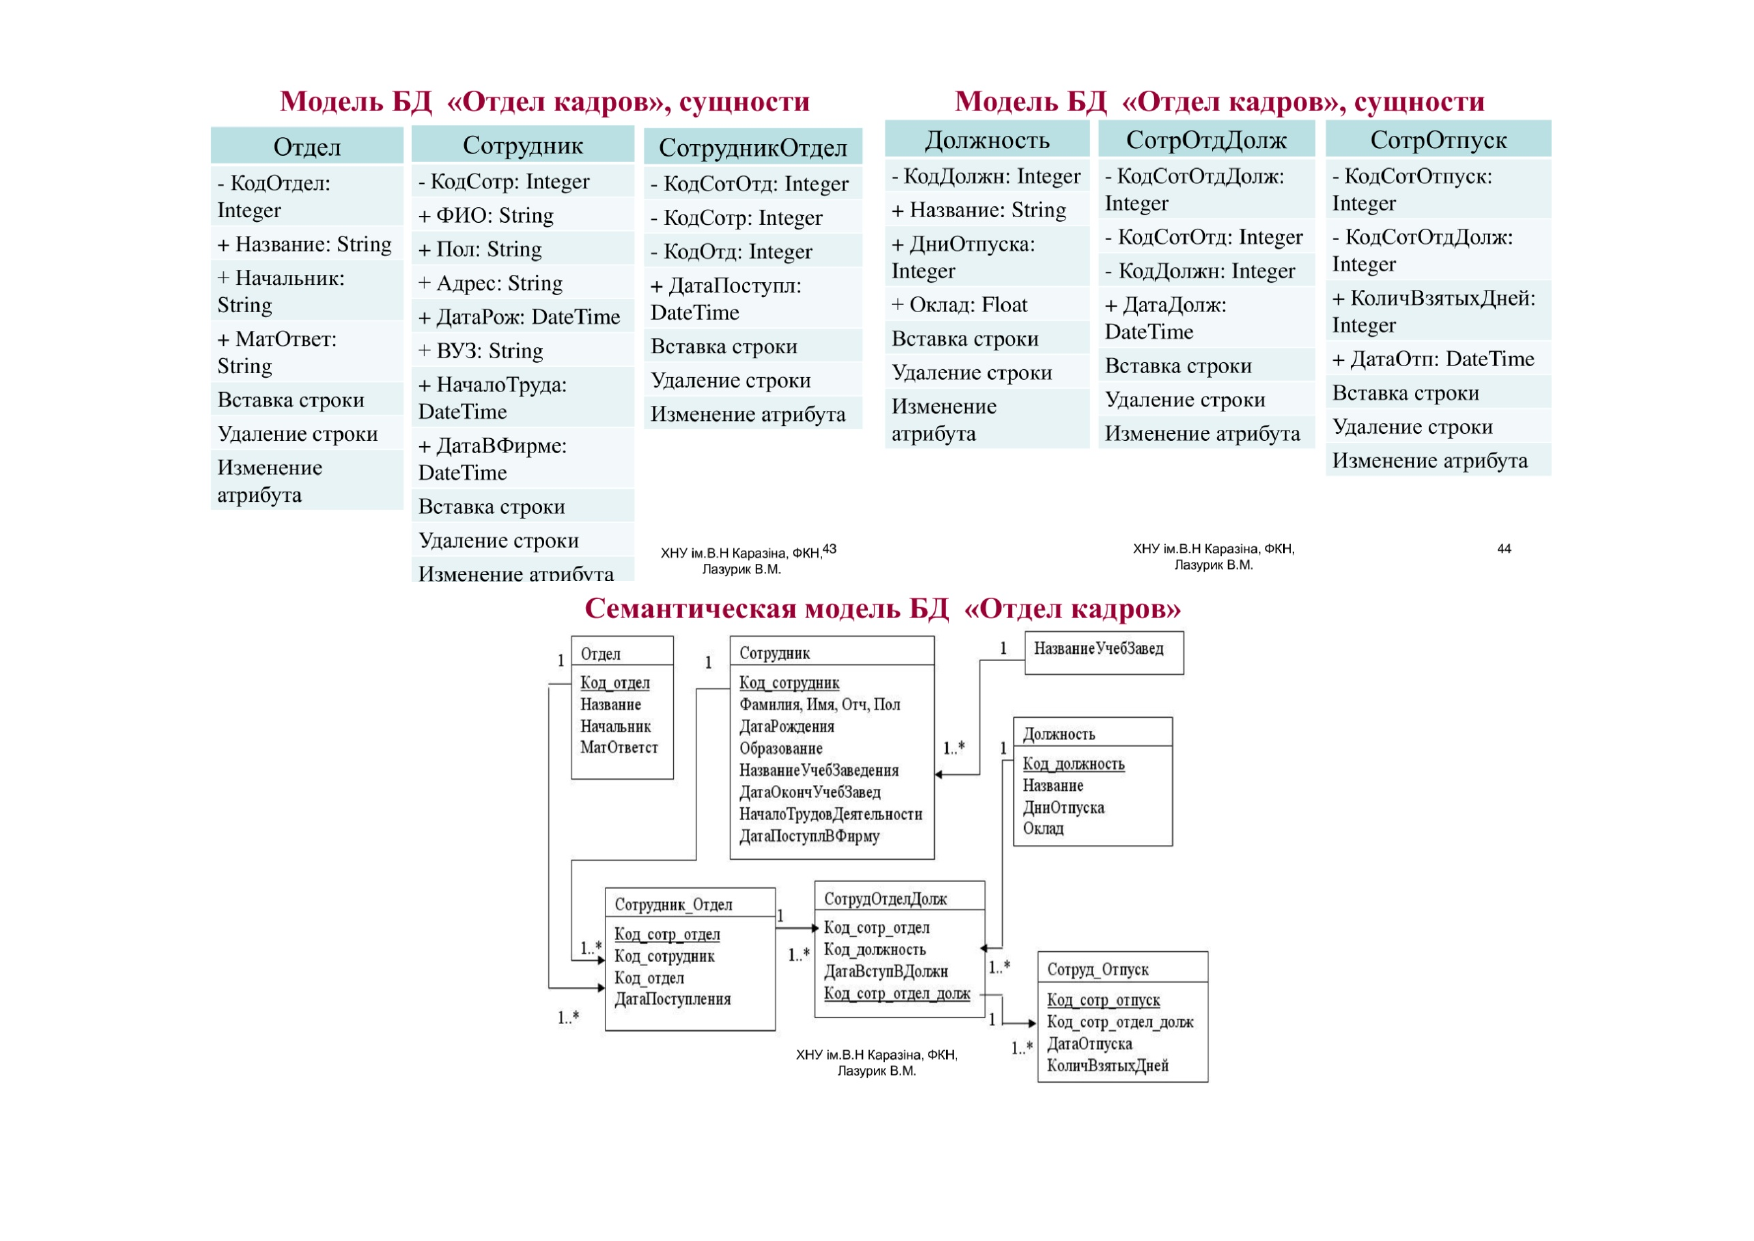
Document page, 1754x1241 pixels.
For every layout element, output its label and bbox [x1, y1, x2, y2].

picture [202, 75, 1552, 1088]
